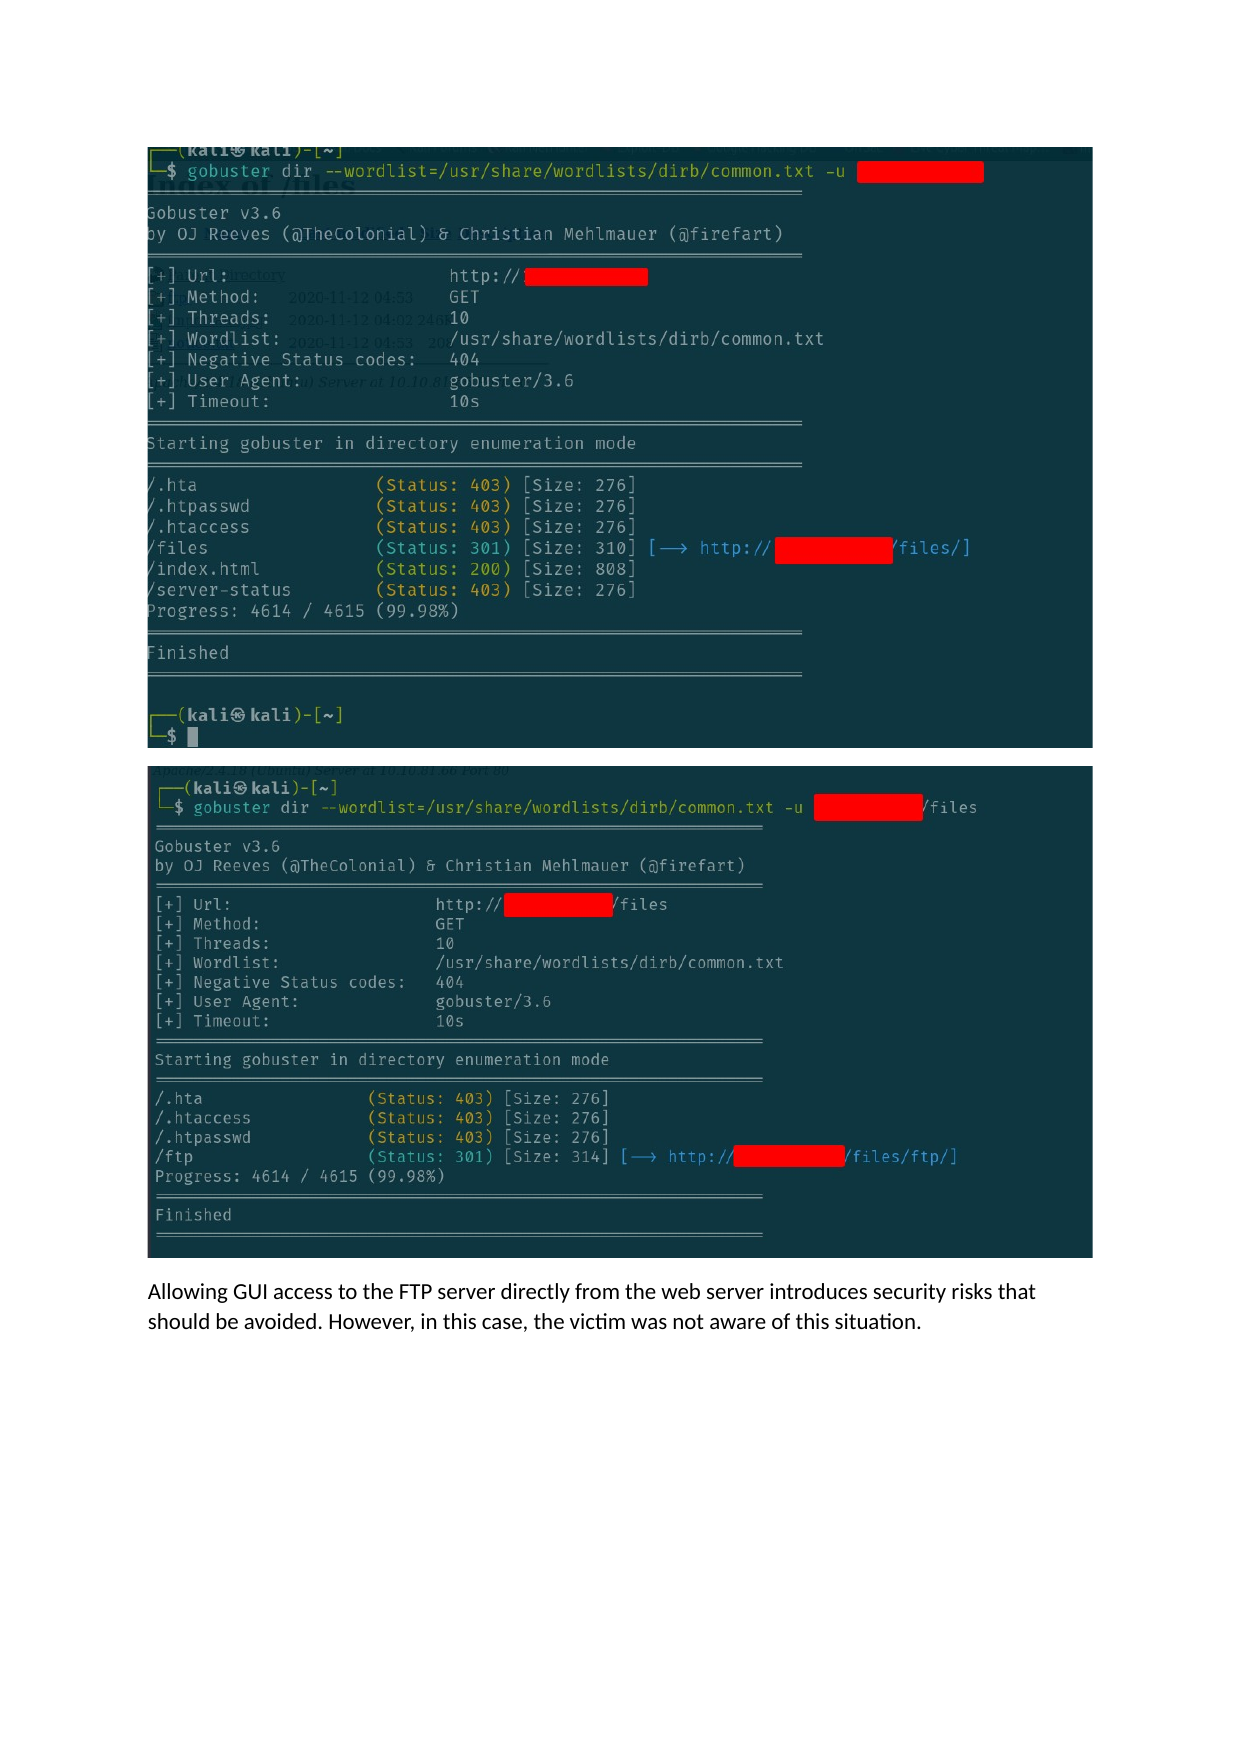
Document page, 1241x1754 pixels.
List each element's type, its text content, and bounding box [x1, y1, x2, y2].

picture [147, 766, 1093, 1258]
text Allowing GUI access to the FTP server directly from the web server introduces security risks that should be avoided. However, in this case, the victim was not aware of this situation. [148, 1277, 1093, 1335]
picture [147, 147, 1093, 748]
